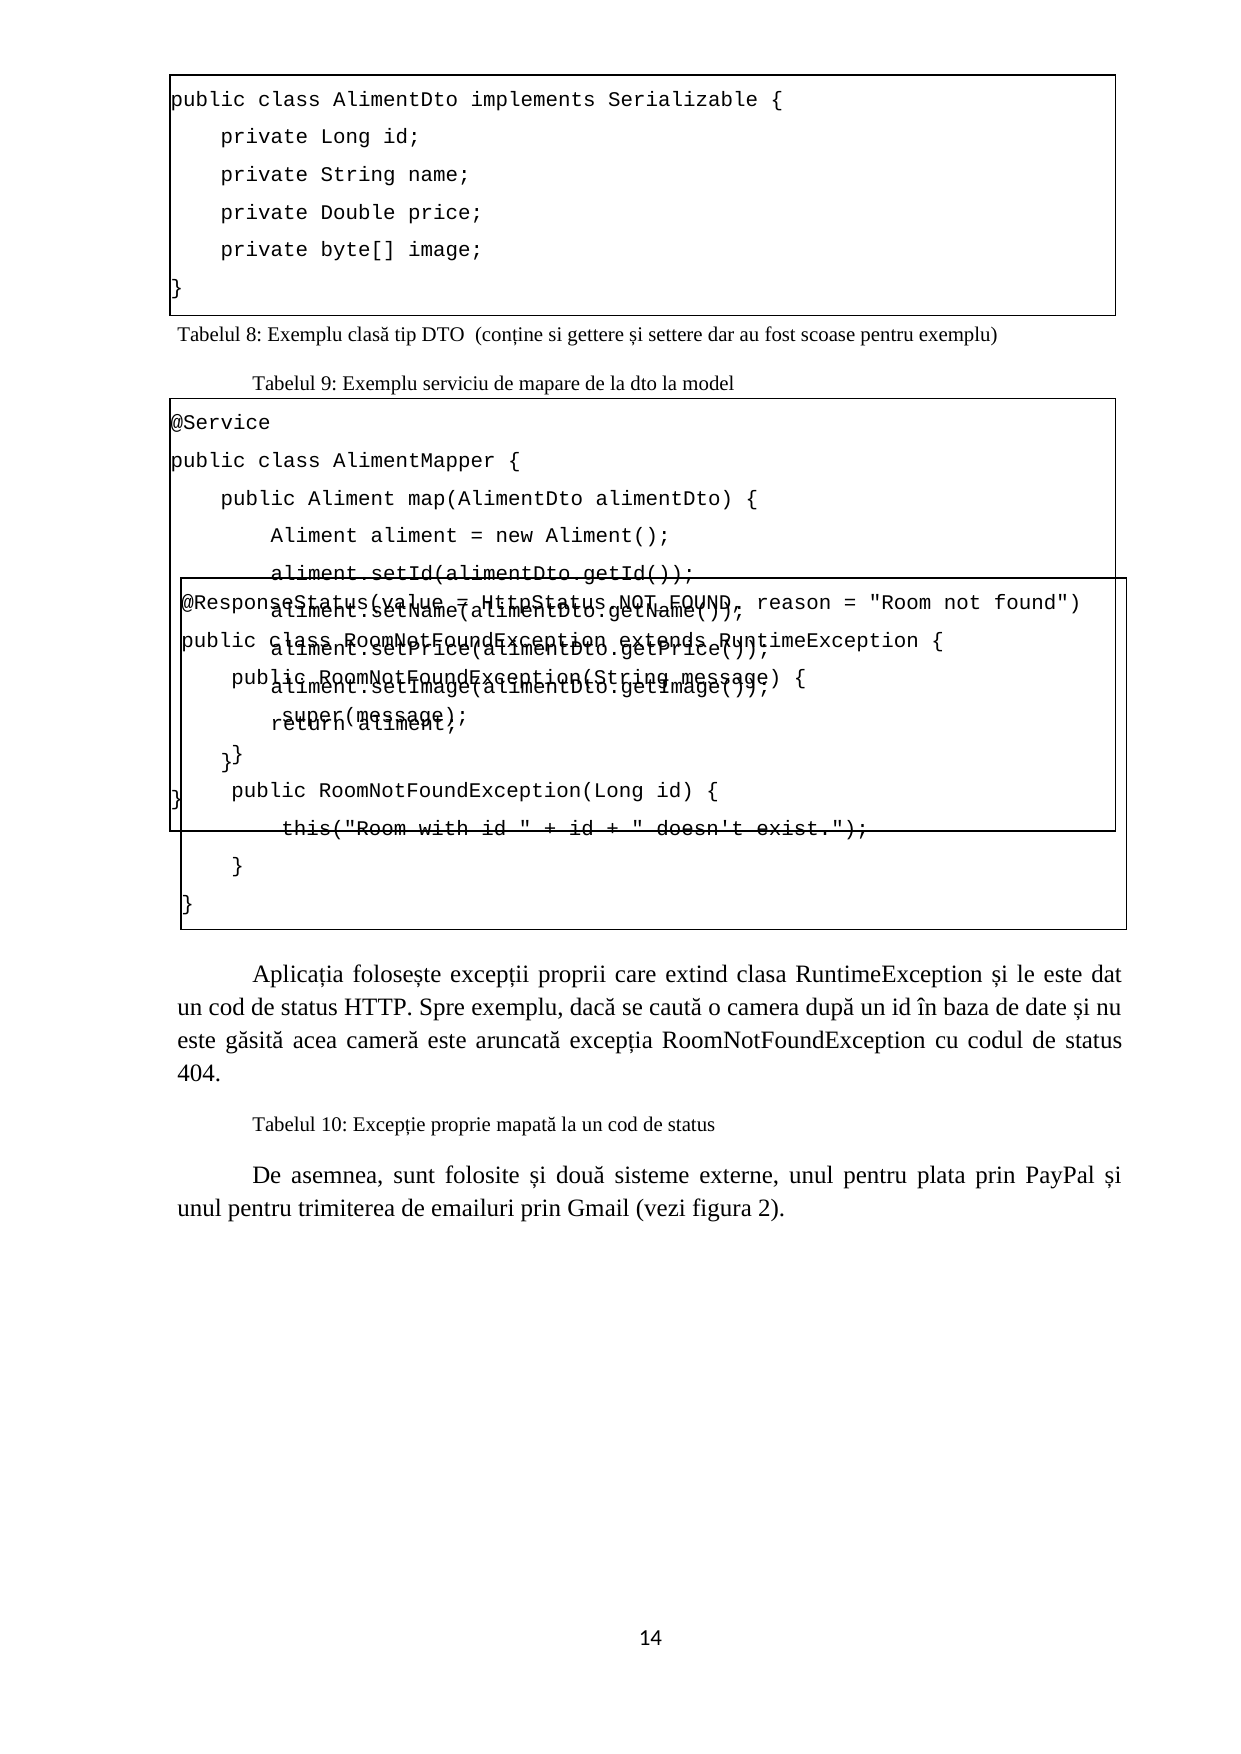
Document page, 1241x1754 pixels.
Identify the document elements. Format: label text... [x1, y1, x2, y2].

text Tabelul 9: Exemplu serviciu de mapare de la dto la model [177, 371, 1123, 395]
text Aplicația folosește excepții proprii care extind clasa RuntimeException și le este dat un cod de status HTTP. Spre exemplu, dacă se caută o camera după un id în baza de date și nu este găsită acea cameră este aruncată excepția RoomNotFoundException cu codul de status 404. [177, 419, 1123, 1087]
text Tabelul 8: Exemplu clasă tip DTO (conține si gettere și settere dar au fost scoase pentru exemplu) [177, 117, 1123, 346]
text Tabelul 10: Excepție proprie mapată la un cod de status [177, 1112, 1123, 1136]
text De asemnea, sunt folosite și două sisteme externe, unul pentru plata prin PayPal și unul pentru trimiterea de emailuri prin Gmail (vezi figura 2). [177, 1160, 1123, 1222]
